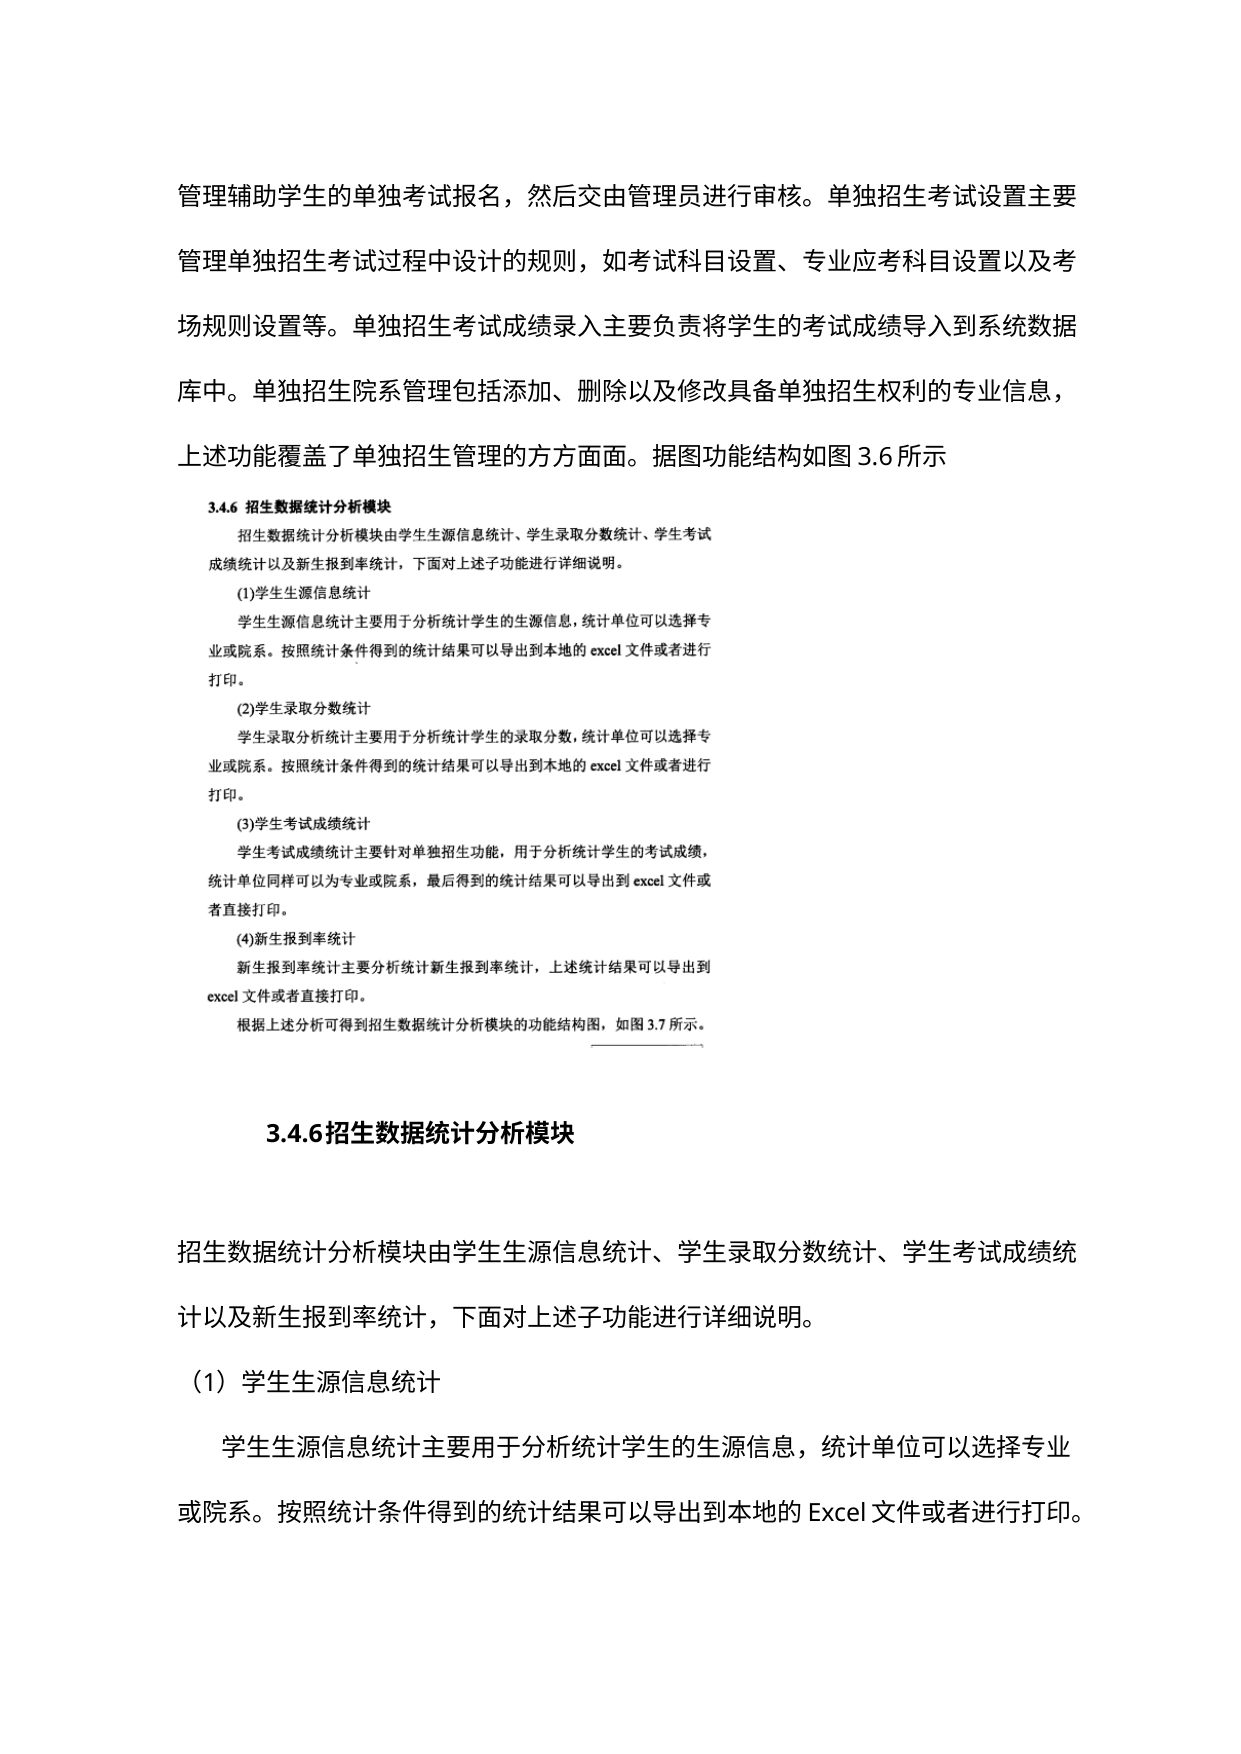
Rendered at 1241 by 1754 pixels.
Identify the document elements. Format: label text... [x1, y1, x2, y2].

subtitle 招生数据统计分析模块 [266, 1099, 1087, 1164]
text 学生生源信息统计主要用于分析统计学生的生源信息，统计单位可以选择专业或院系。按照统计条件得到的统计结果可以导出到本地的Excel文件或者进行打印。 [177, 1413, 1087, 1543]
text 招生数据统计分析模块由学生生源信息统计、学生录取分数统计、学生考试成绩统计以及新生报到率统计，下面对上述子功能进行详细说明。 [177, 1218, 1087, 1348]
picture [177, 487, 768, 1048]
text （1）学生生源信息统计 [177, 1348, 1087, 1413]
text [177, 162, 1087, 487]
